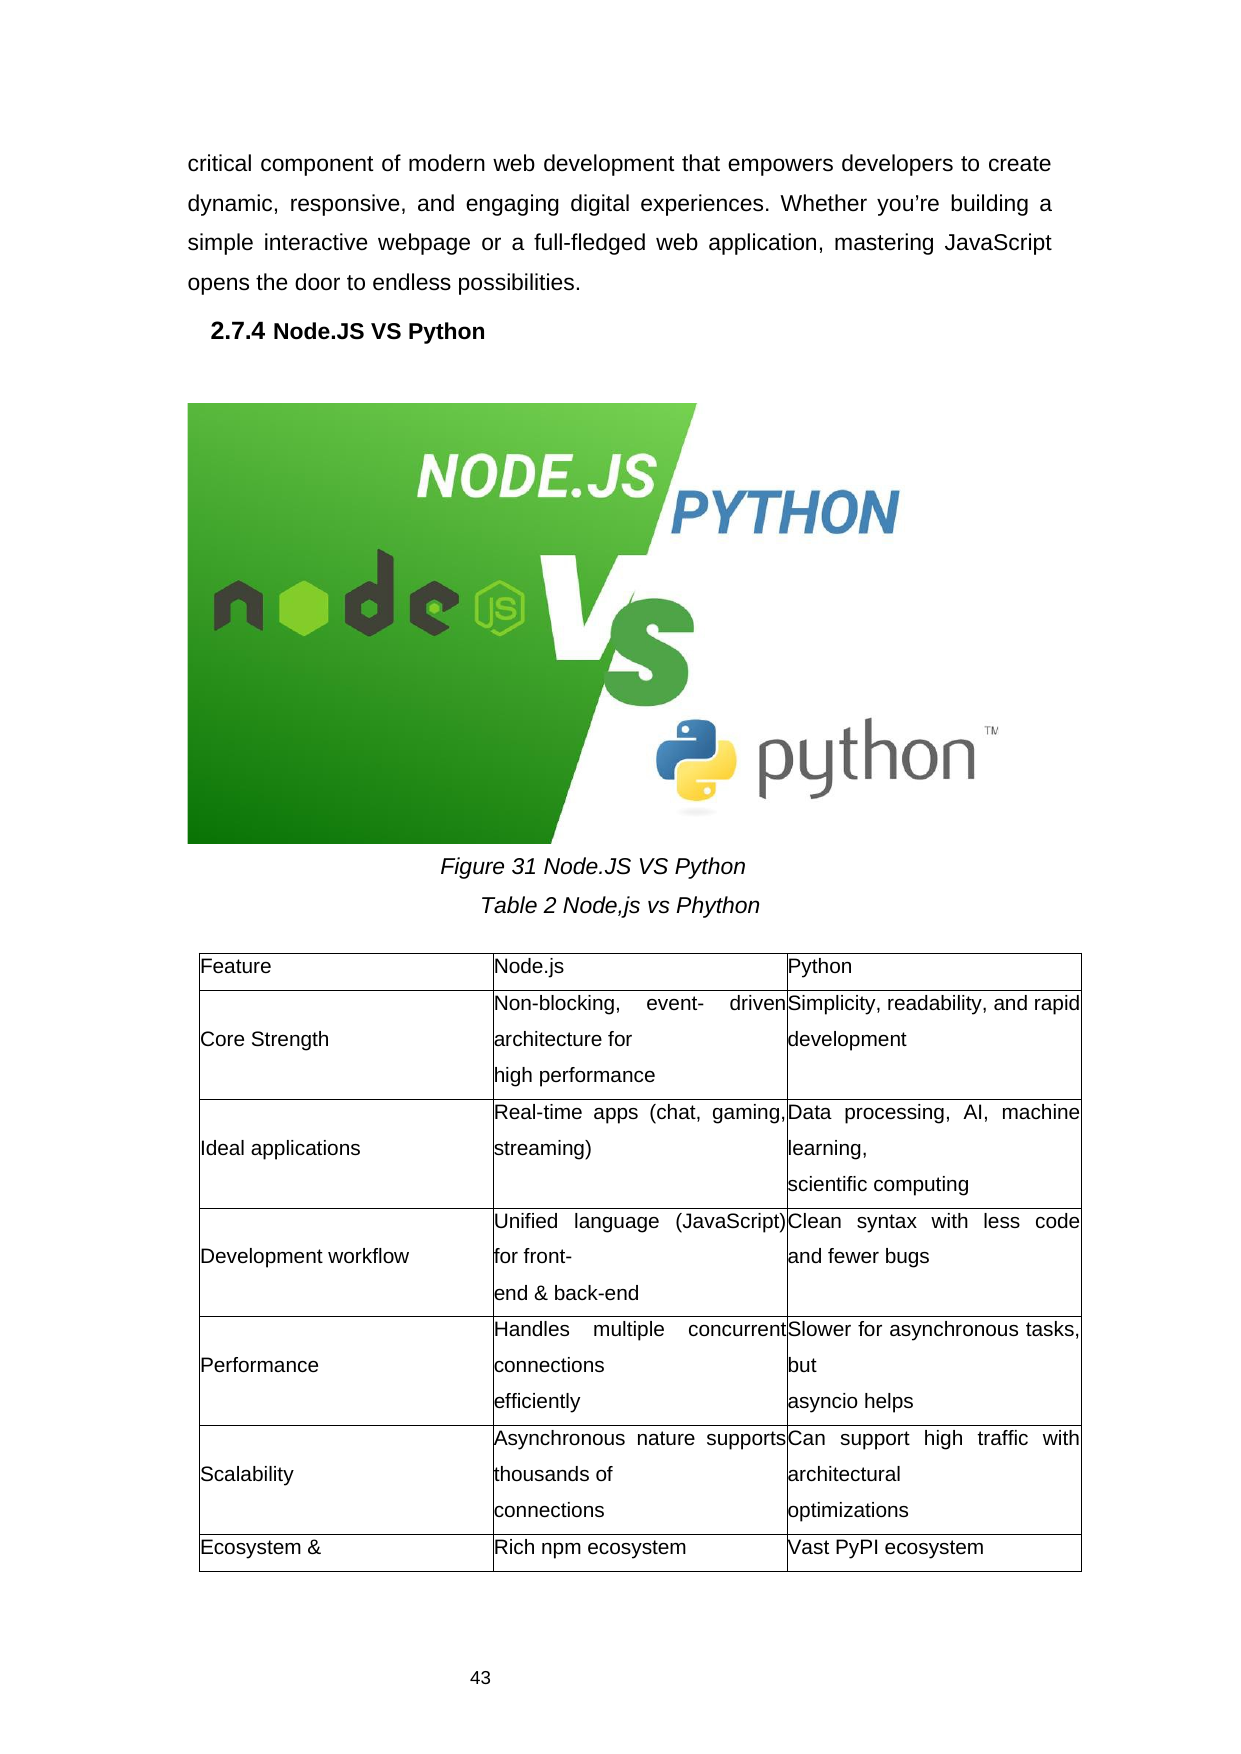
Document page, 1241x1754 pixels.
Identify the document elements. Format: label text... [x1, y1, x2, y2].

table_cell Core Strength [200, 991, 493, 1098]
subtitle Node.JS VS Python [210, 316, 1053, 345]
table_cell Can support high traffic with architectural optimizations [788, 1426, 1081, 1534]
table_cell Real-time apps (chat, gaming, streaming) [494, 1100, 787, 1207]
table_cell Asynchronous nature supports thousands of connections [494, 1426, 787, 1534]
table_cell Slower for asynchronous tasks, but asyncio helps [788, 1317, 1081, 1425]
table_header Feature [200, 954, 493, 990]
table_cell Scalability [200, 1426, 493, 1534]
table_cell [788, 1535, 1081, 1571]
table_header Node.js [494, 954, 787, 990]
picture [187, 403, 999, 416]
table_cell Simplicity, readability, and rapid development [788, 991, 1081, 1098]
table_cell Ideal applications [200, 1100, 493, 1207]
text Table 2 Node,js vs Phython [187, 416, 1053, 919]
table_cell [494, 1535, 787, 1571]
table_header Python [788, 954, 1081, 990]
table_cell Data processing, AI, machine learning, scientific computing [788, 1100, 1081, 1207]
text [187, 150, 1053, 295]
table_cell Performance [200, 1317, 493, 1425]
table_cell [200, 1535, 493, 1571]
table_cell Non-blocking, event- driven architecture for high performance [494, 991, 787, 1098]
table_cell Handles multiple concurrent connections efficiently [494, 1317, 787, 1425]
table_cell Development workflow [200, 1209, 493, 1316]
table_cell Unified language (JavaScript) for front- end & back-end [494, 1209, 787, 1316]
table_cell Clean syntax with less code and fewer bugs [788, 1209, 1081, 1316]
